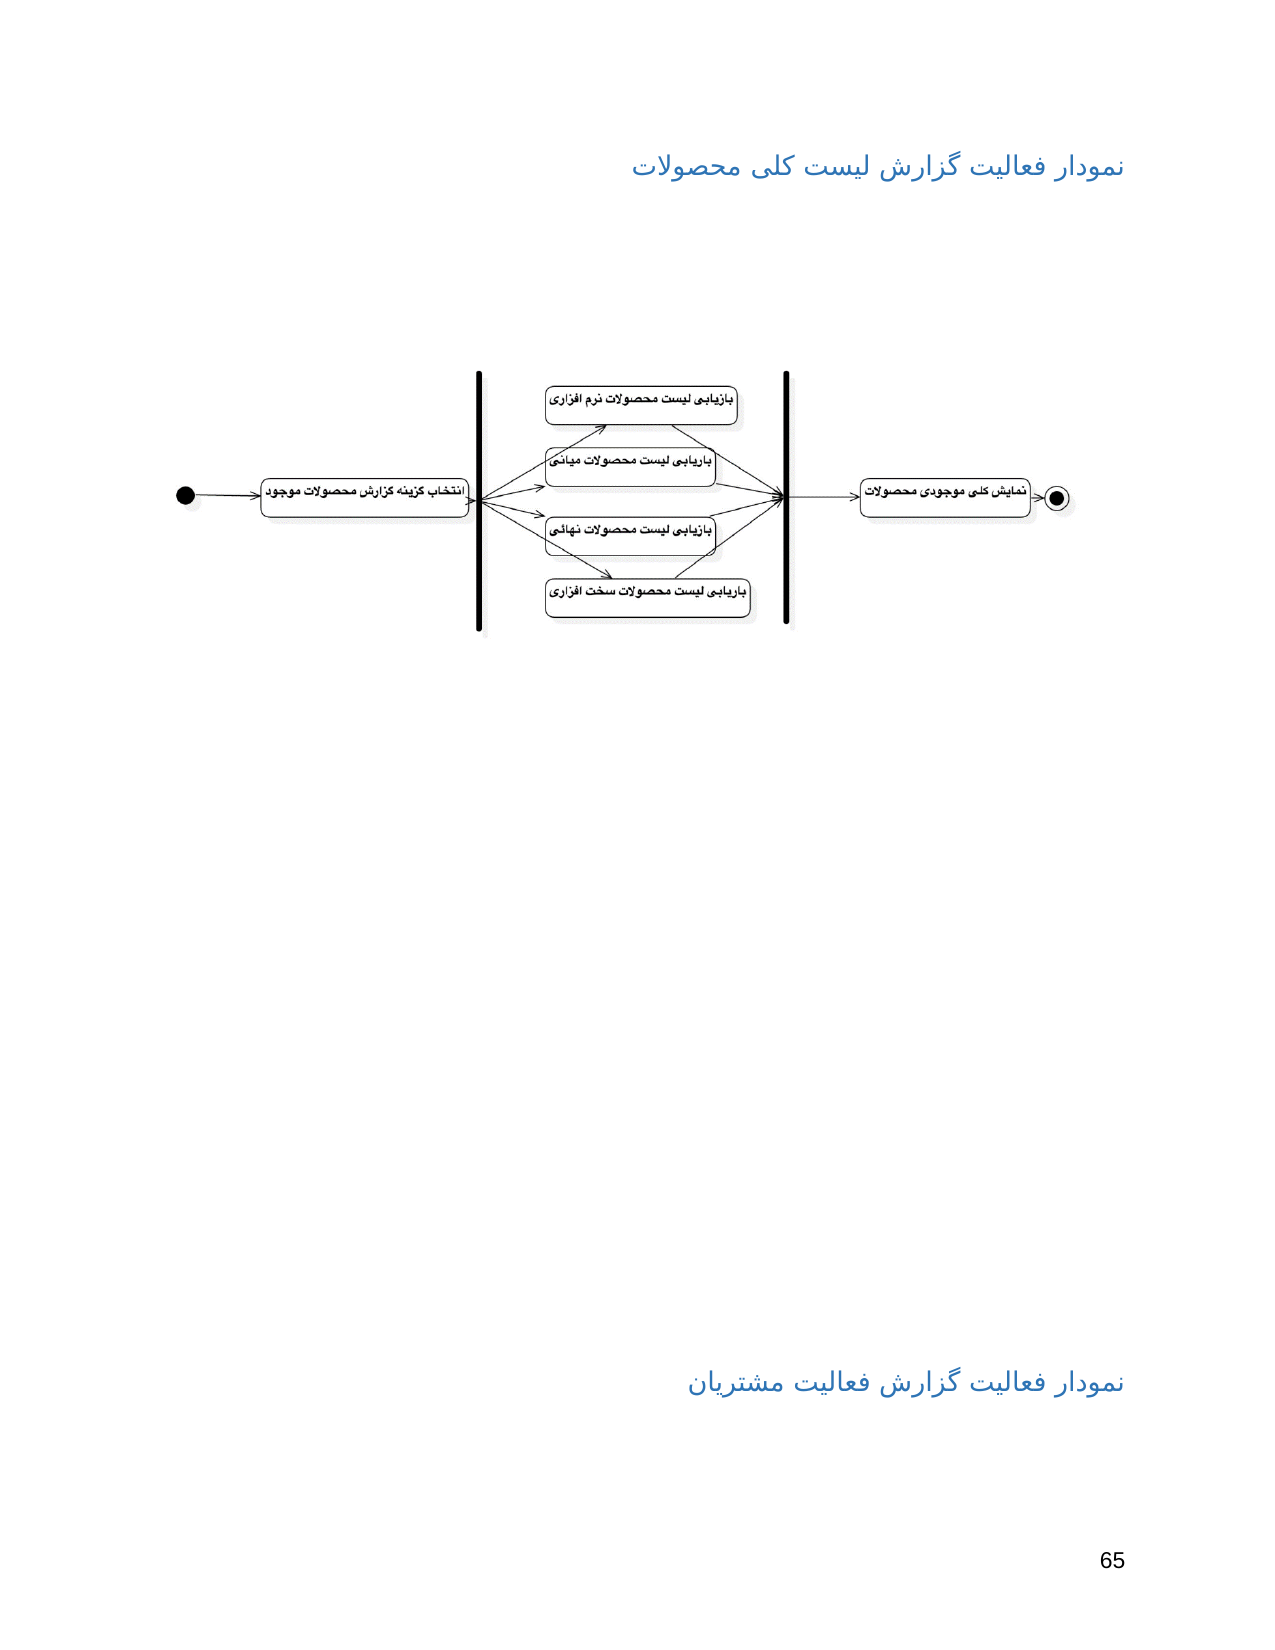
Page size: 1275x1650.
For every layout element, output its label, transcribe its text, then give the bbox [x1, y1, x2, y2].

subtitle نمودار فعالیت گزارش لیست کلی محصولات [150, 150, 1125, 182]
subtitle نمودار فعالیت گزارش فعالیت مشتریان [150, 1366, 1125, 1398]
picture [150, 277, 1125, 713]
